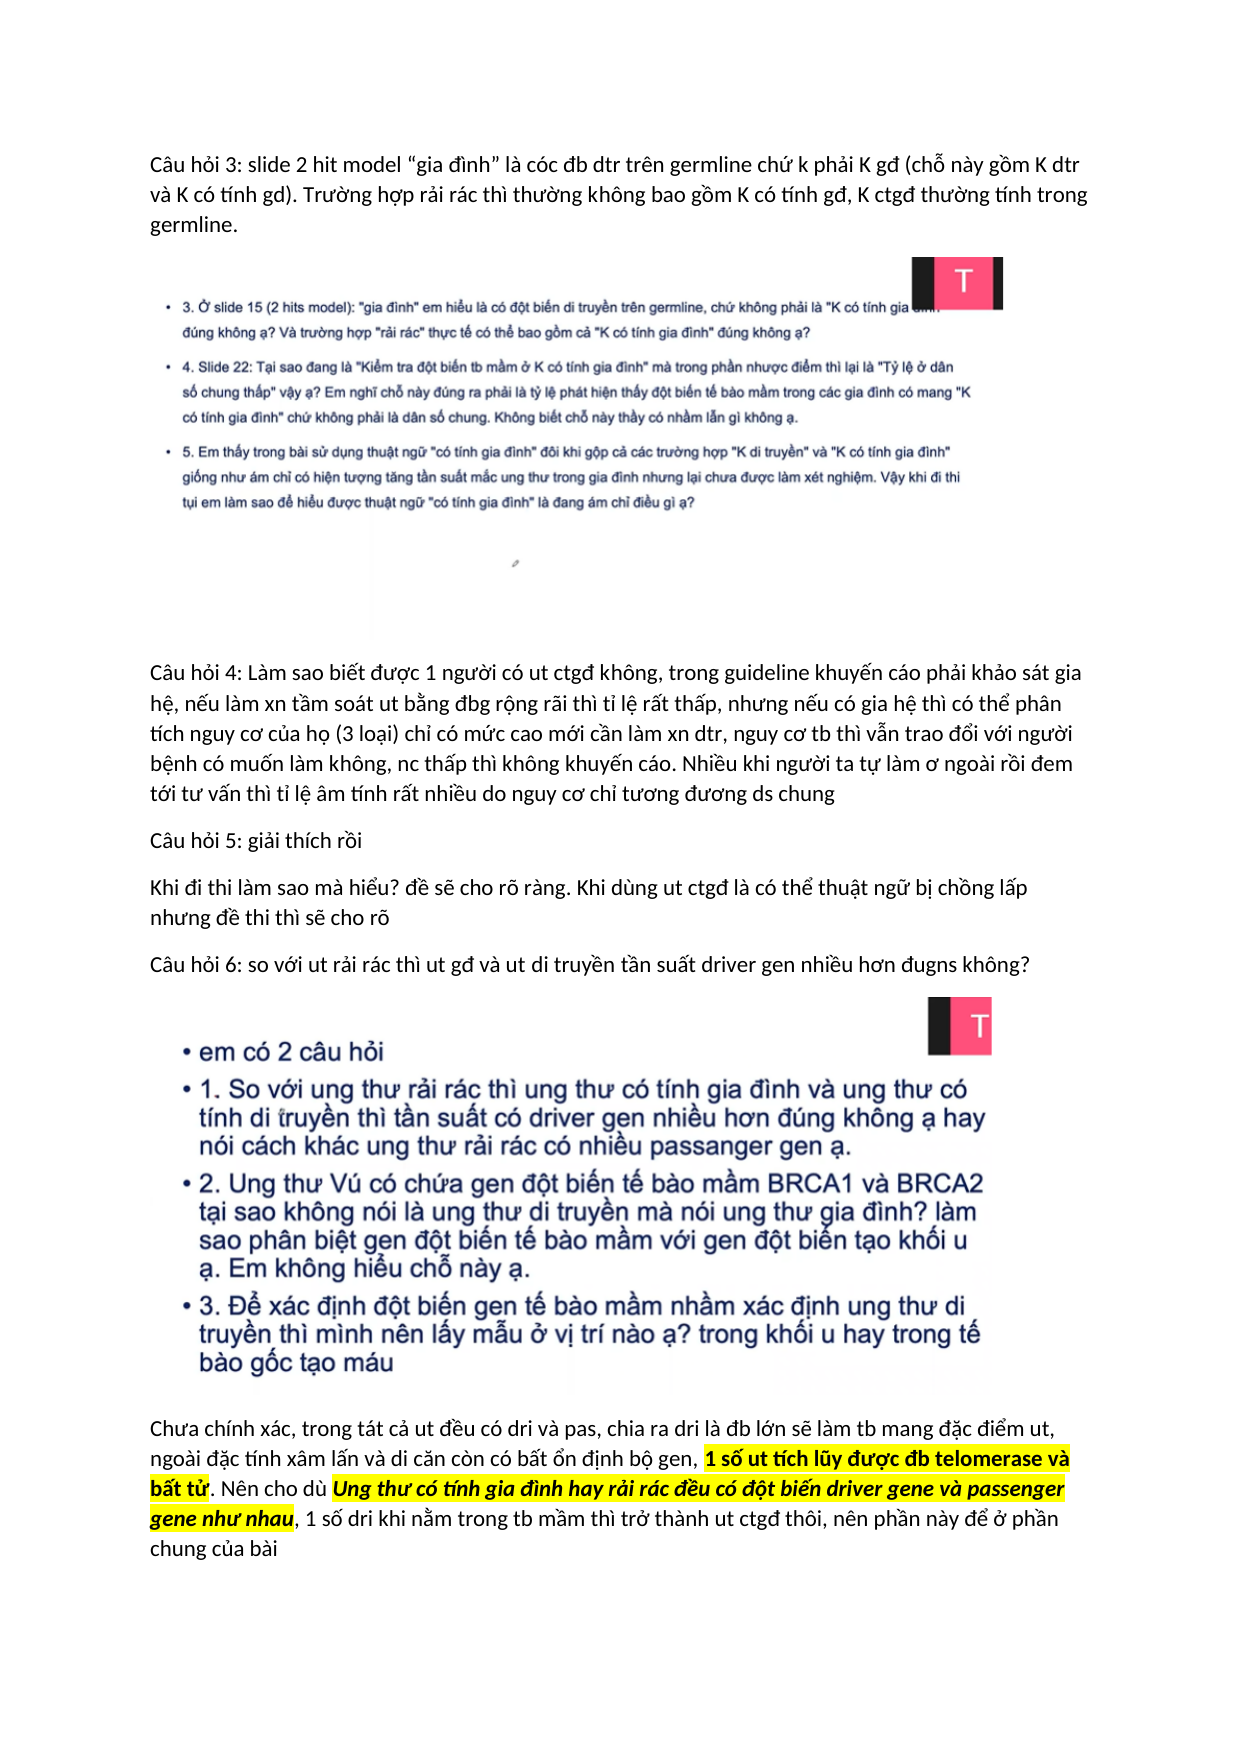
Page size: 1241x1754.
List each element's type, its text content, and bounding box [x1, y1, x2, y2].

picture [150, 257, 1004, 640]
text Khi đi thi làm sao mà hiểu? đề sẽ cho rõ ràng. Khi dùng ut ctgđ là có thể thuật ngữ bị chồng lấp nhưng đề thi thì sẽ cho rõ [150, 873, 1090, 931]
text Câu hỏi 5: giải thích rồi [150, 826, 1090, 854]
text Câu hỏi 6: so với ut rải rác thì ut gđ và ut di truyền tần suất driver gen nhiều hơn đugns không? [150, 950, 1090, 978]
picture [150, 997, 992, 1395]
text Chưa chính xác, trong tát cả ut đều có dri và pas, chia ra dri là đb lớn sẽ làm tb mang đặc điểm ut, ngoài đặc tính xâm lấn và di căn còn có bất ổn định bộ gen, 1 số ut tích lũy được đb telomerase và bất tử. Nên cho dù Ung thư có tính gia đình hay rải rác đều có đột biến driver gene và passenger gene như nhau, 1 số dri khi nằm trong tb mầm thì trở thành ut ctgđ thôi, nên phần này để ở phần chung của bài [150, 1414, 1090, 1563]
text Câu hỏi 3: slide 2 hit model “gia đình” là cóc đb dtr trên germline chứ k phải K gđ (chỗ này gồm K dtr và K có tính gd). Trường hợp rải rác thì thường không bao gồm K có tính gđ, K ctgđ thường tính trong germline. [150, 150, 1090, 238]
text Câu hỏi 4: Làm sao biết được 1 người có ut ctgđ không, trong guideline khuyến cáo phải khảo sát gia hệ, nếu làm xn tầm soát ut bằng đbg rộng rãi thì tỉ lệ rất thấp, nhưng nếu có gia hệ thì có thể phân tích nguy cơ của họ (3 loại) chỉ có mức cao mới cần làm xn dtr, nguy cơ tb thì vẫn trao đổi với người bệnh có muốn làm không, nc thấp thì không khuyến cáo. Nhiều khi người ta tự làm ơ ngoài rồi đem tới tư vấn thì tỉ lệ âm tính rất nhiều do nguy cơ chỉ tương đương ds chung [150, 658, 1090, 807]
